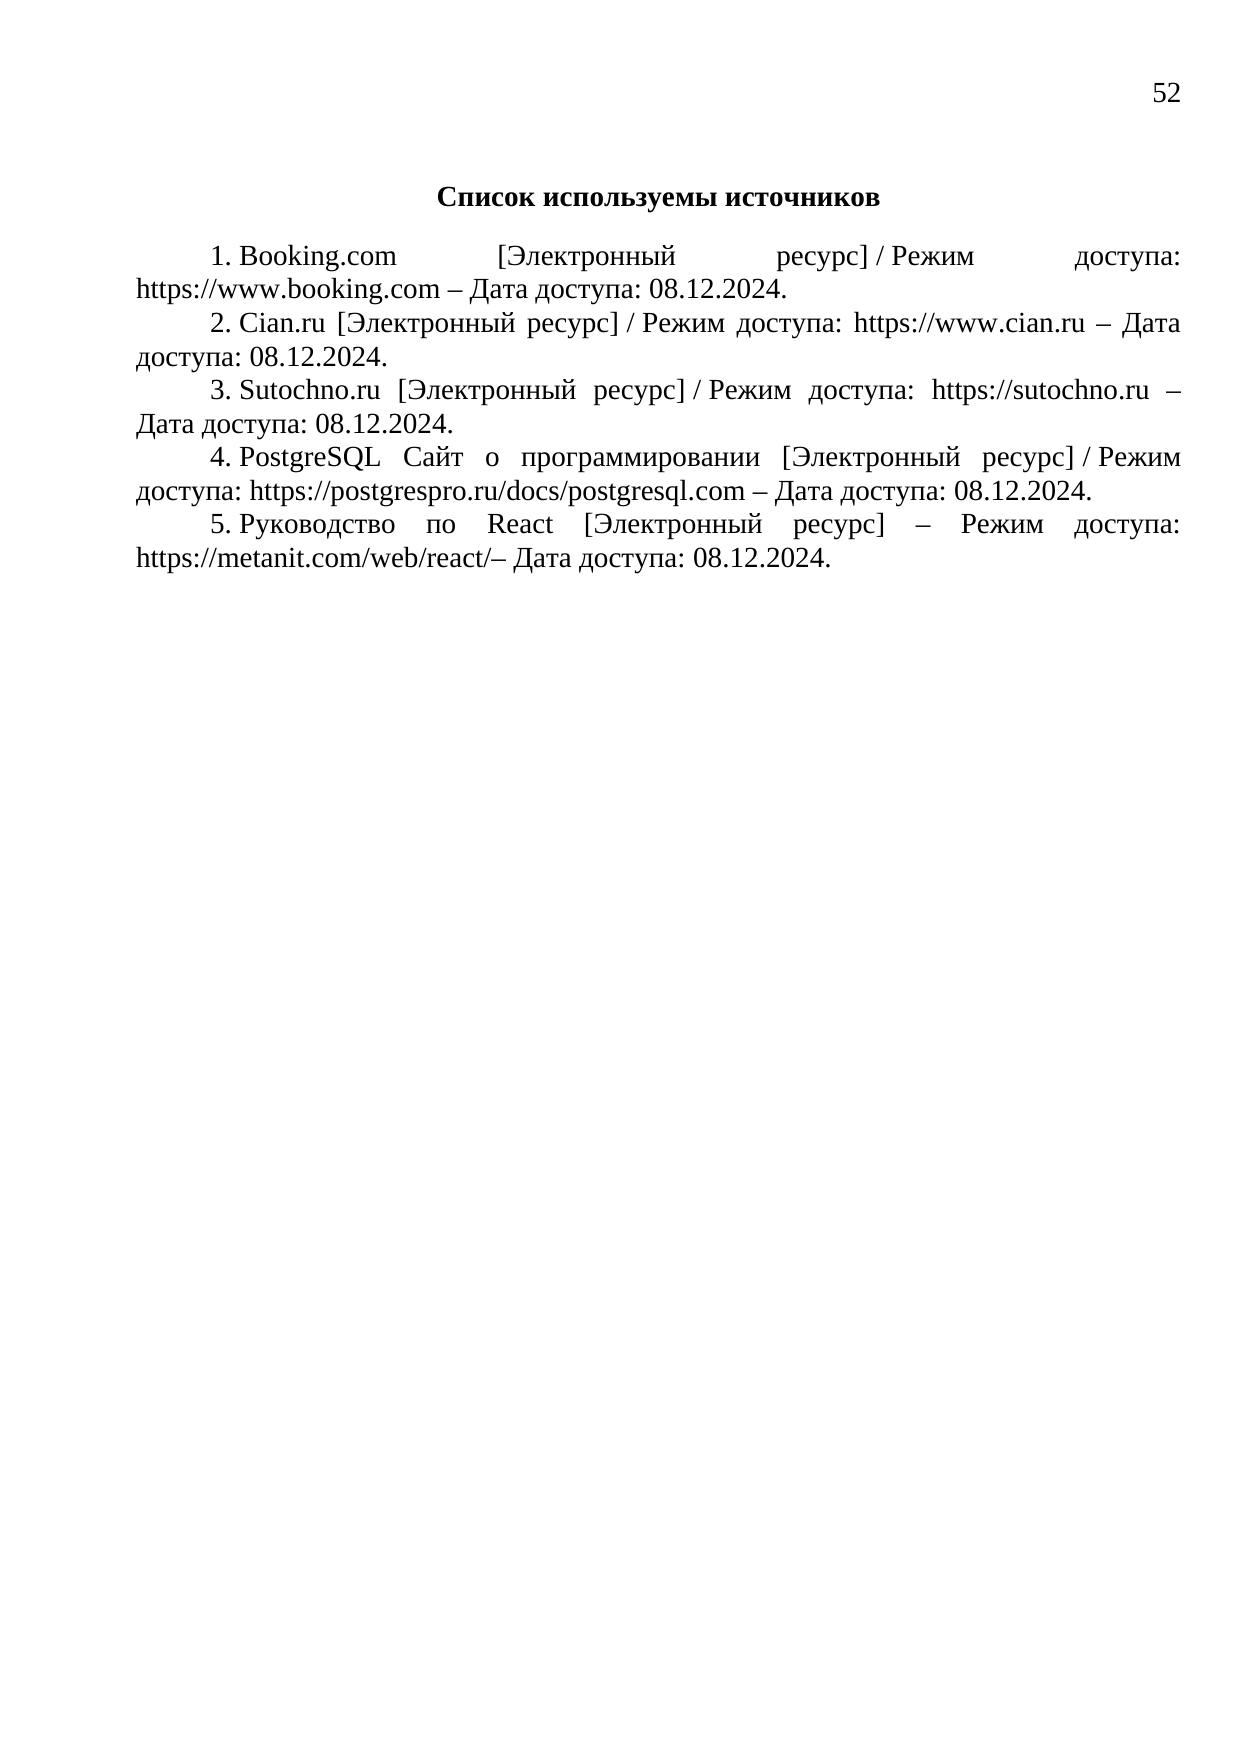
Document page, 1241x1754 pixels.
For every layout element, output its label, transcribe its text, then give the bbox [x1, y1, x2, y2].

list Booking.com [Электронный ресурс] / Режим доступа: https://www.booking.com – Дата доступа: 08.12.2024. [136, 238, 1181, 305]
list Sutochno.ru [Электронный ресурс] / Режим доступа: https://sutochno.ru – Дата доступа: 08.12.2024. [136, 372, 1181, 439]
subtitle Список используемы источников [136, 179, 1181, 213]
list Cian.ru [Электронный ресурс] / Режим доступа: https://www.cian.ru – Дата доступа: 08.12.2024. [136, 305, 1181, 372]
list PostgreSQL Сайт о программировании [Электронный ресурс] / Режим доступа: https://postgrespro.ru/docs/postgresql.com – Дата доступа: 08.12.2024. [136, 439, 1181, 506]
list Руководство по React [Электронный ресурс] – Режим доступа: https://metanit.com/web/react/– Дата доступа: 08.12.2024. [136, 506, 1181, 573]
